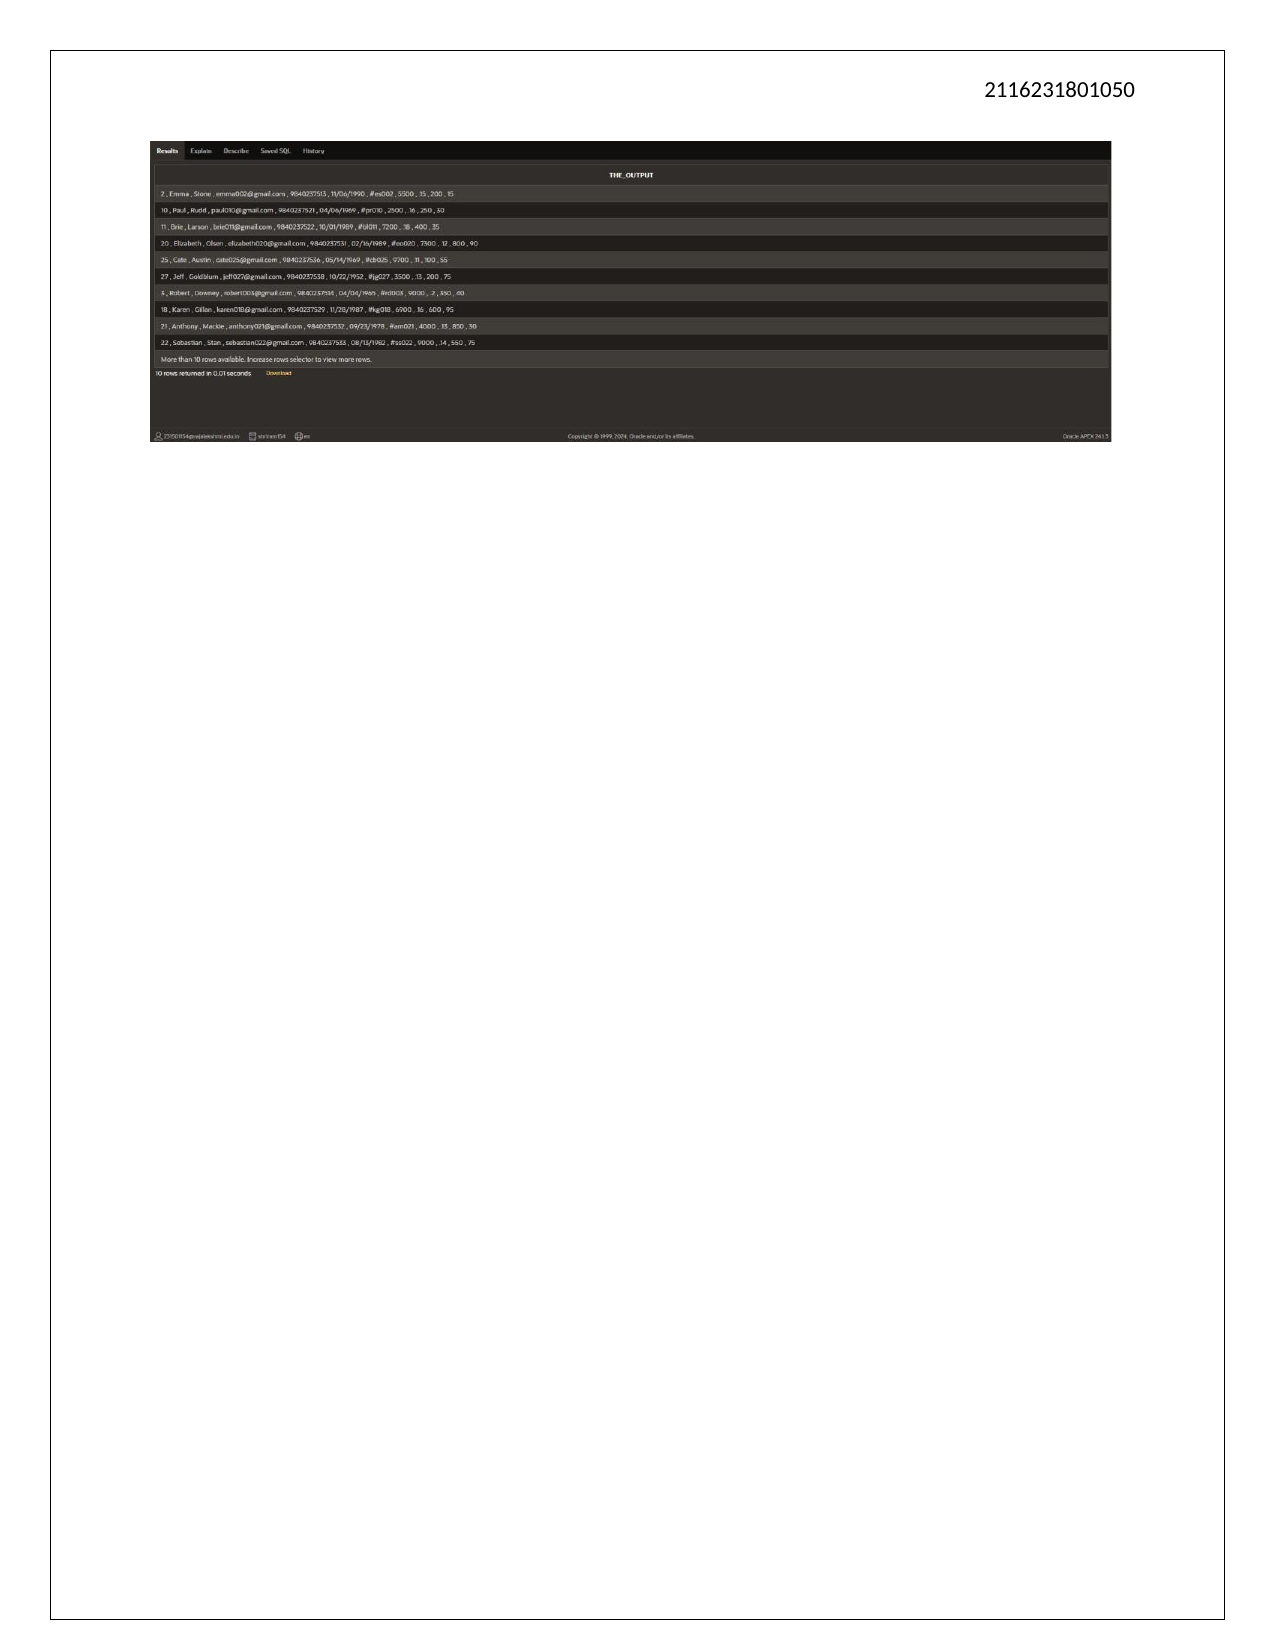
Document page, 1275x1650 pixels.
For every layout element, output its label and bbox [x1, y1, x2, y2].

picture [150, 141, 1112, 442]
